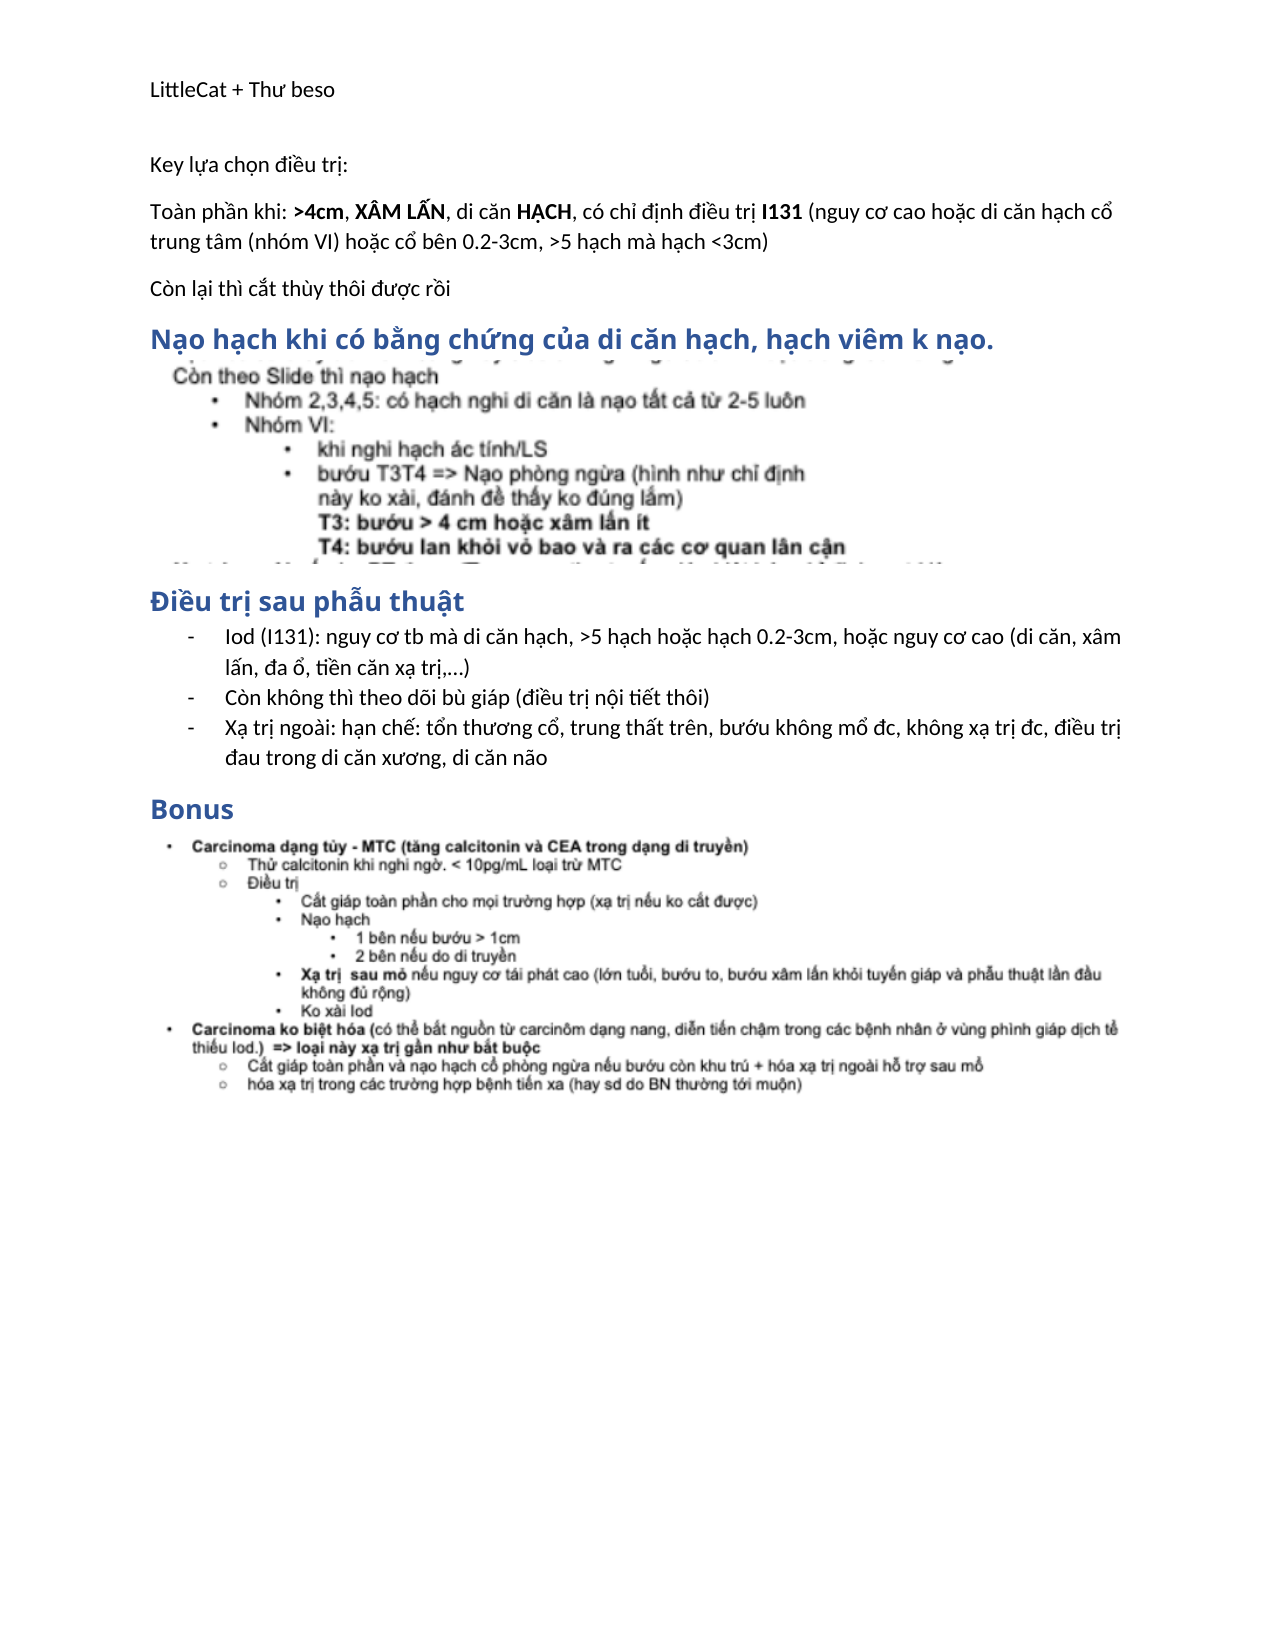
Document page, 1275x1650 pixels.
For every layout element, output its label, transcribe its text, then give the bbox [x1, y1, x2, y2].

text Còn lại thì cắt thùy thôi được rồi [150, 274, 1125, 302]
list Xạ trị ngoài: hạn chế: tổn thương cổ, trung thất trên, bướu không mổ đc, không xạ trị đc, điều trị đau trong di căn xương, di căn não [187, 713, 1125, 771]
picture [150, 830, 1125, 1101]
list Còn không thì theo dõi bù giáp (điều trị nội tiết thôi) [187, 683, 1125, 711]
picture [150, 360, 958, 564]
text Key lựa chọn điều trị: [150, 150, 1125, 178]
list Iod (I131): nguy cơ tb mà di căn hạch, >5 hạch hoặc hạch 0.2-3cm, hoặc nguy cơ cao (di căn, xâm lấn, đa ổ, tiền căn xạ trị,…) [187, 622, 1125, 681]
subtitle Nạo hạch khi có bằng chứng của di căn hạch, hạch viêm k nạo. [150, 321, 1125, 358]
text Toàn phần khi: >4cm, XÂM LẤN, di căn HẠCH, có chỉ định điều trị I131 (nguy cơ cao hoặc di căn hạch cổ trung tâm (nhóm VI) hoặc cổ bên 0.2-3cm, >5 hạch mà hạch <3cm) [150, 197, 1125, 255]
subtitle Bonus [150, 790, 1125, 827]
subtitle Điều trị sau phẫu thuật [150, 583, 1125, 619]
